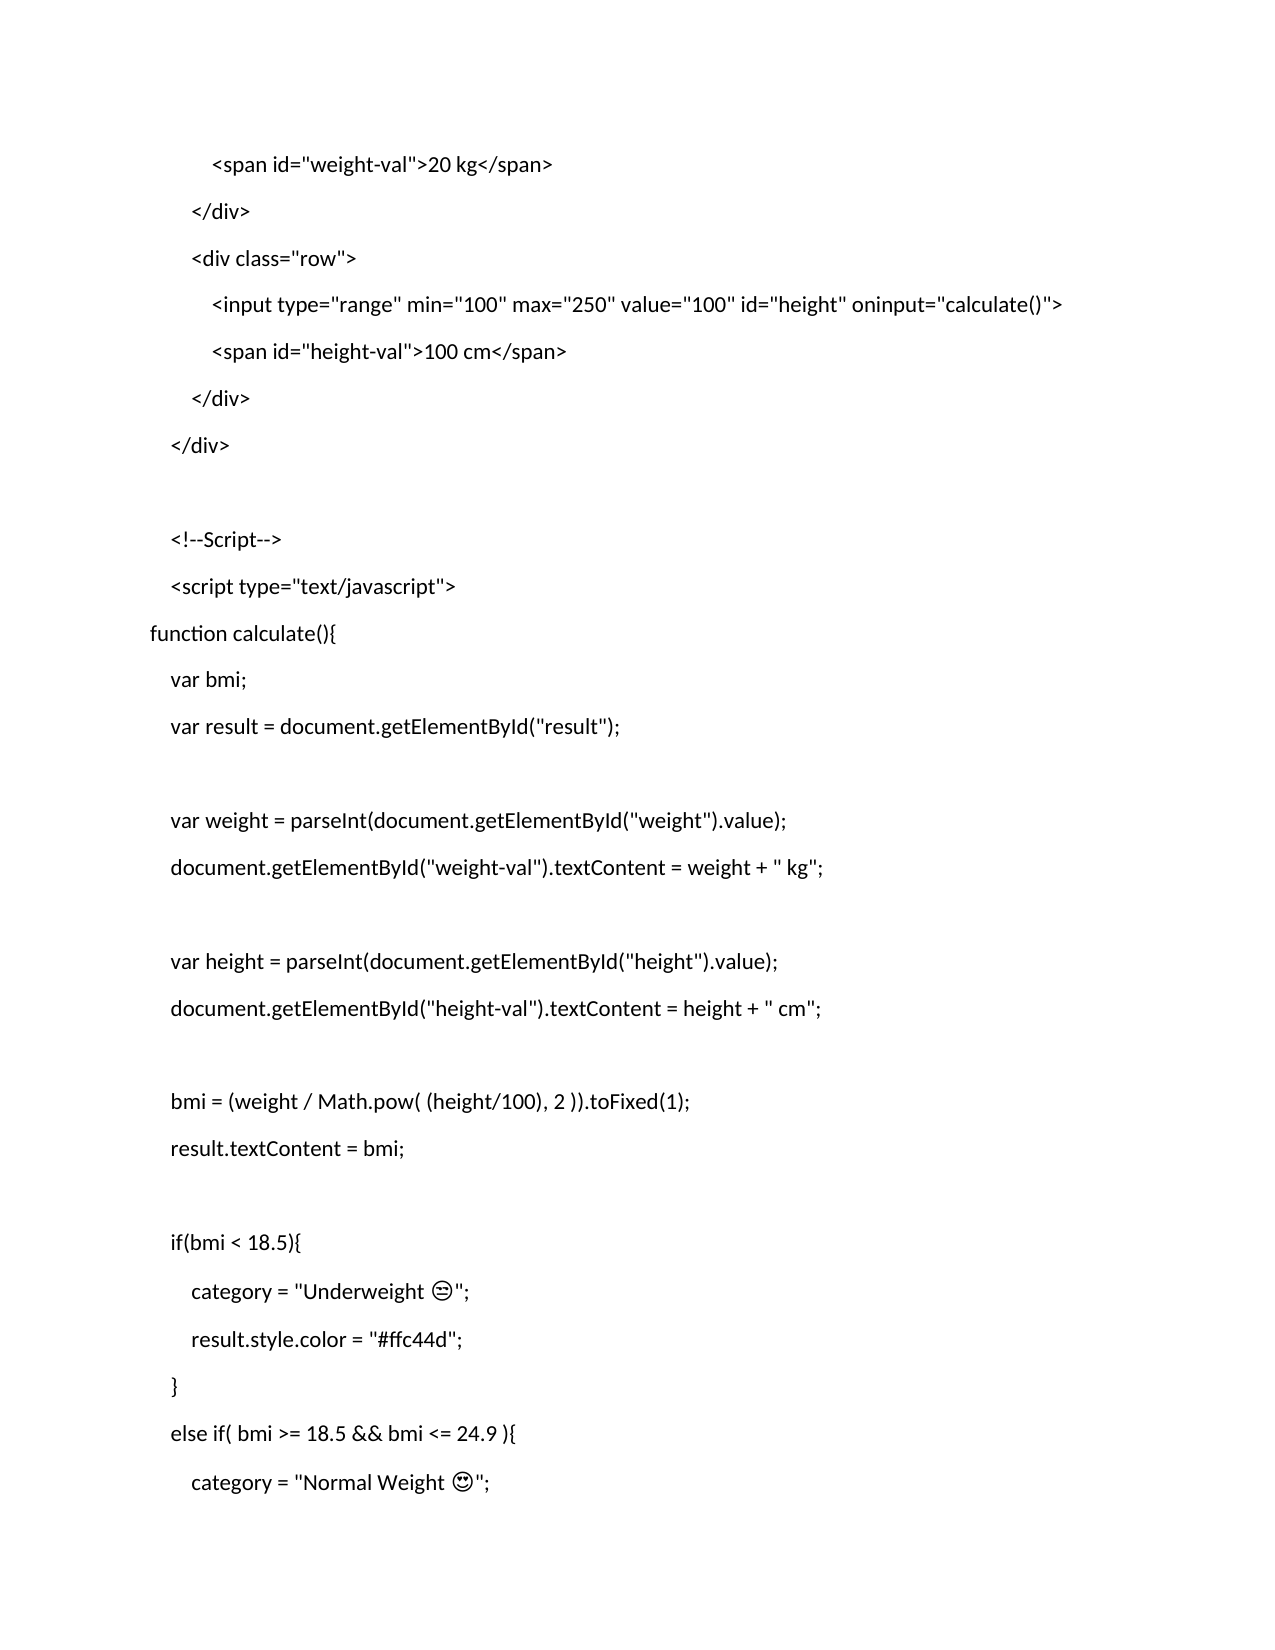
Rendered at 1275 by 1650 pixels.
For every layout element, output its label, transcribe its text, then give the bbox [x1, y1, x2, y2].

text var height = parseInt(document.getElementById("height").value); [150, 947, 1125, 975]
text result.style.color = "#ffc44d"; [150, 1325, 1125, 1353]
text var result = document.getElementById("result"); [150, 712, 1125, 741]
text if(bmi < 18.5){ [150, 1228, 1125, 1256]
text <span id="height-val">100 cm</span> [150, 337, 1125, 366]
text category = "Underweight 😒"; [150, 1275, 1125, 1306]
text document.getElementById("weight-val").textContent = weight + " kg"; [150, 853, 1125, 881]
text bmi = (weight / Math.pow( (height/100), 2 )).toFixed(1); [150, 1087, 1125, 1116]
text </div> [150, 197, 1125, 225]
text var weight = parseInt(document.getElementById("weight").value); [150, 806, 1125, 834]
text <!--Script--> [150, 525, 1125, 553]
text } [150, 1372, 1125, 1400]
text result.textContent = bmi; [150, 1134, 1125, 1162]
text <input type="range" min="100" max="250" value="100" id="height" oninput="calculate()"> [150, 291, 1125, 319]
text <div class="row"> [150, 244, 1125, 272]
text function calculate(){ [150, 619, 1125, 647]
text else if( bmi >= 18.5 && bmi <= 24.9 ){ [150, 1419, 1125, 1447]
text <span id="weight-val">20 kg</span> [150, 150, 1125, 178]
text <script type="text/javascript"> [150, 572, 1125, 600]
text </div> [150, 431, 1125, 459]
text category = "Normal Weight 😍"; [150, 1466, 1125, 1497]
text var bmi; [150, 666, 1125, 694]
text document.getElementById("height-val").textContent = height + " cm"; [150, 994, 1125, 1022]
text </div> [150, 384, 1125, 412]
